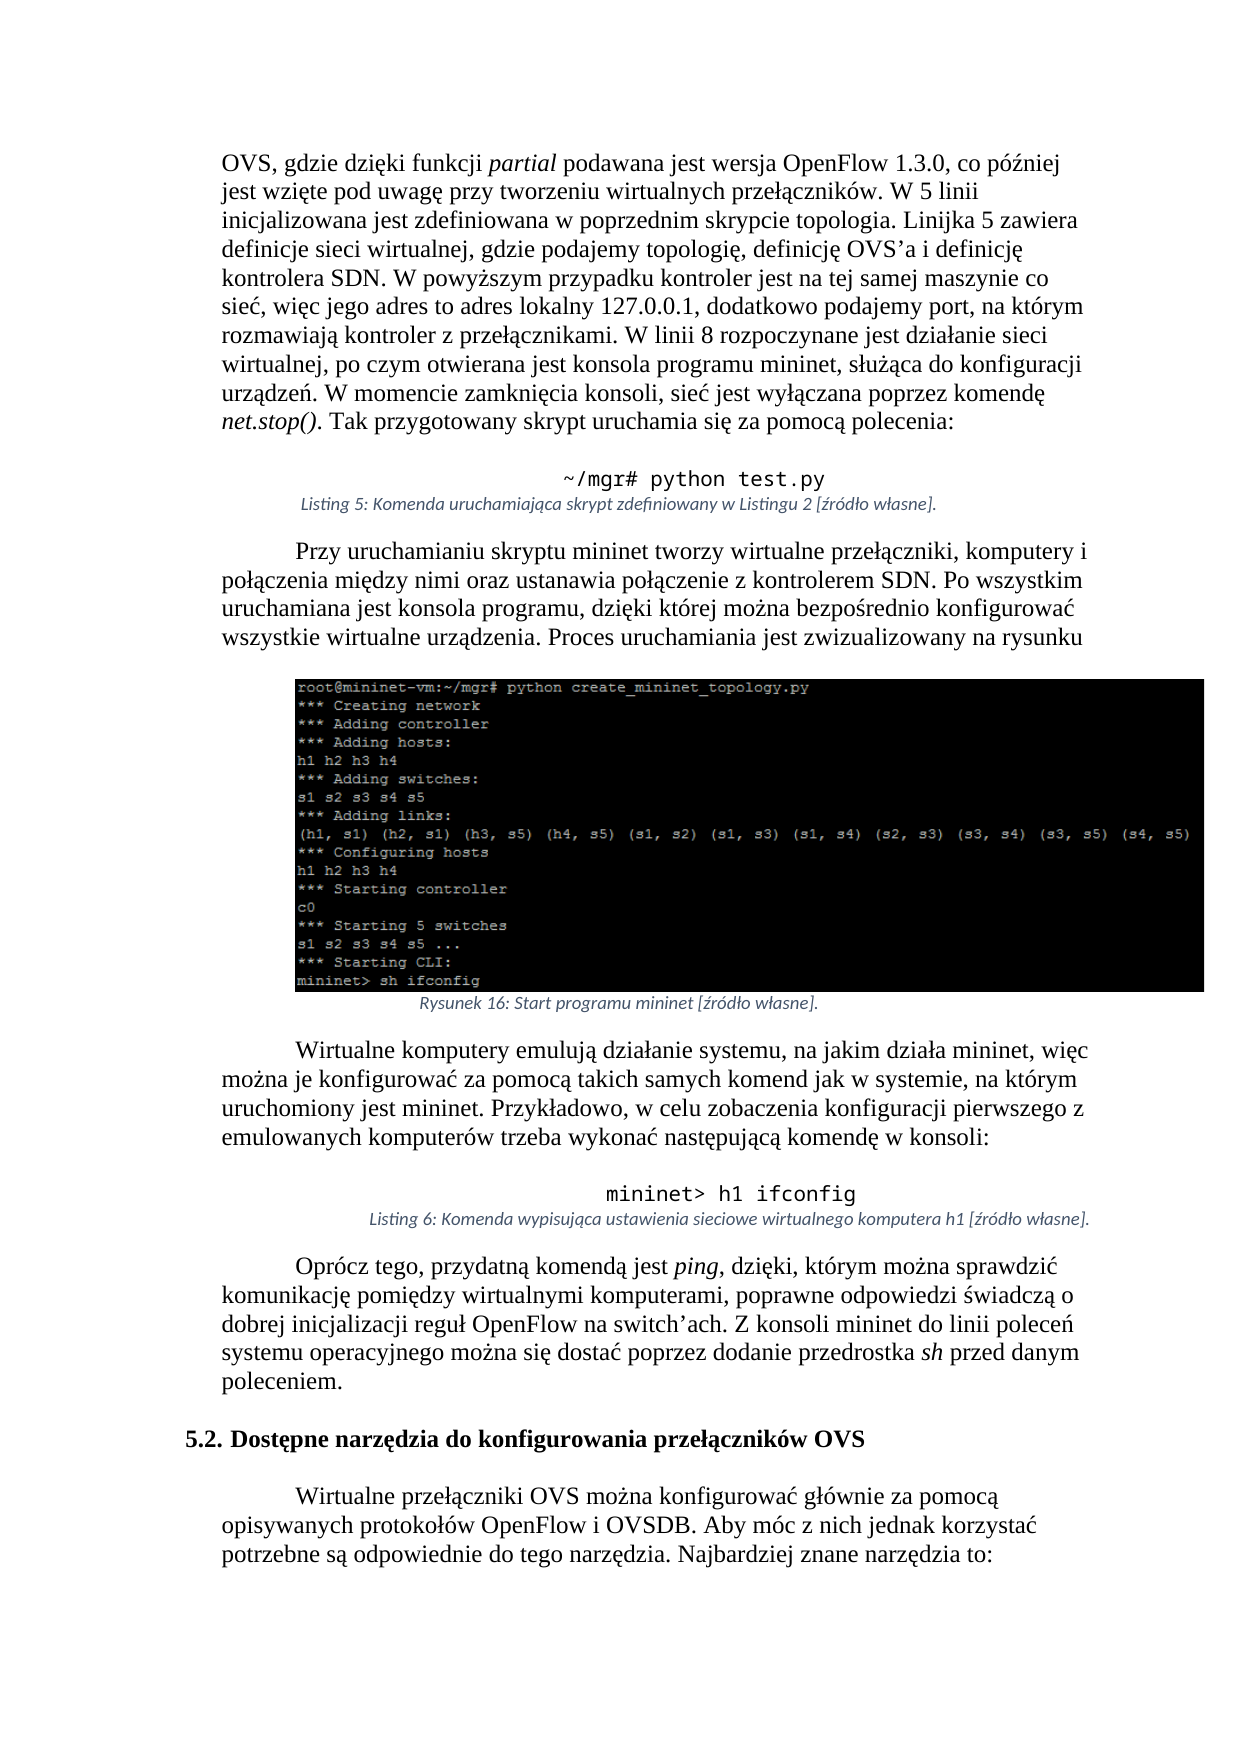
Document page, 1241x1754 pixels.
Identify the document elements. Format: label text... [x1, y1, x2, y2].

text Przy uruchamianiu skryptu mininet tworzy wirtualne przełączniki, komputery i połączenia między nimi oraz ustanawia połączenie z kontrolerem SDN. Po wszystkim uruchamiana jest konsola programu, dzięki której można bezpośrednio konfigurować wszystkie wirtualne urządzenia. Proces uruchamiania jest zwizualizowany na rysunku [221, 536, 1093, 679]
text Oprócz tego, przydatną komendą jest ping, dzięki, którym można sprawdzić komunikację pomiędzy wirtualnymi komputerami, poprawne odpowiedzi świadczą o dobrej inicjalizacji reguł OpenFlow na switch’ach. Z konsoli mininet do linii poleceń systemu operacyjnego można się dostać poprzez dodanie przedrostka sh przed danym poleceniem. [221, 1251, 1093, 1395]
text Rysunek 16: Start programu mininet [źródło własne]. [148, 992, 1093, 1014]
text Wirtualne przełączniki OVS można konfigurować głównie za pomocą opisywanych protokołów OpenFlow i OVSDB. Aby móc z nich jednak korzystać potrzebne są odpowiednie do tego narzędzia. Najbardziej znane narzędzia to: [221, 1481, 1093, 1567]
text Listing 6: Komenda wypisująca ustawienia sieciowe wirtualnego komputera h1 [źródło własne]. [148, 1207, 1093, 1230]
text ~/mgr# python test.py [295, 464, 1093, 492]
picture [295, 679, 1205, 992]
text Wirtualne komputery emulują działanie systemu, na jakim działa mininet, więc można je konfigurować za pomocą takich samych komend jak w systemie, na którym uruchomiony jest mininet. Przykładowo, w celu zobaczenia konfiguracji pierwszego z emulowanych komputerów trzeba wykonać następującą komendę w konsoli: [221, 1035, 1093, 1150]
text Listing 5: Komenda uruchamiająca skrypt zdefiniowany w Listingu 2 [źródło własne]. [148, 492, 1093, 515]
text mininet> h1 ifconfig [295, 1179, 1093, 1207]
list Dostępne narzędzia do konfigurowania przełączników OVS [185, 1424, 1093, 1452]
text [221, 148, 1093, 435]
